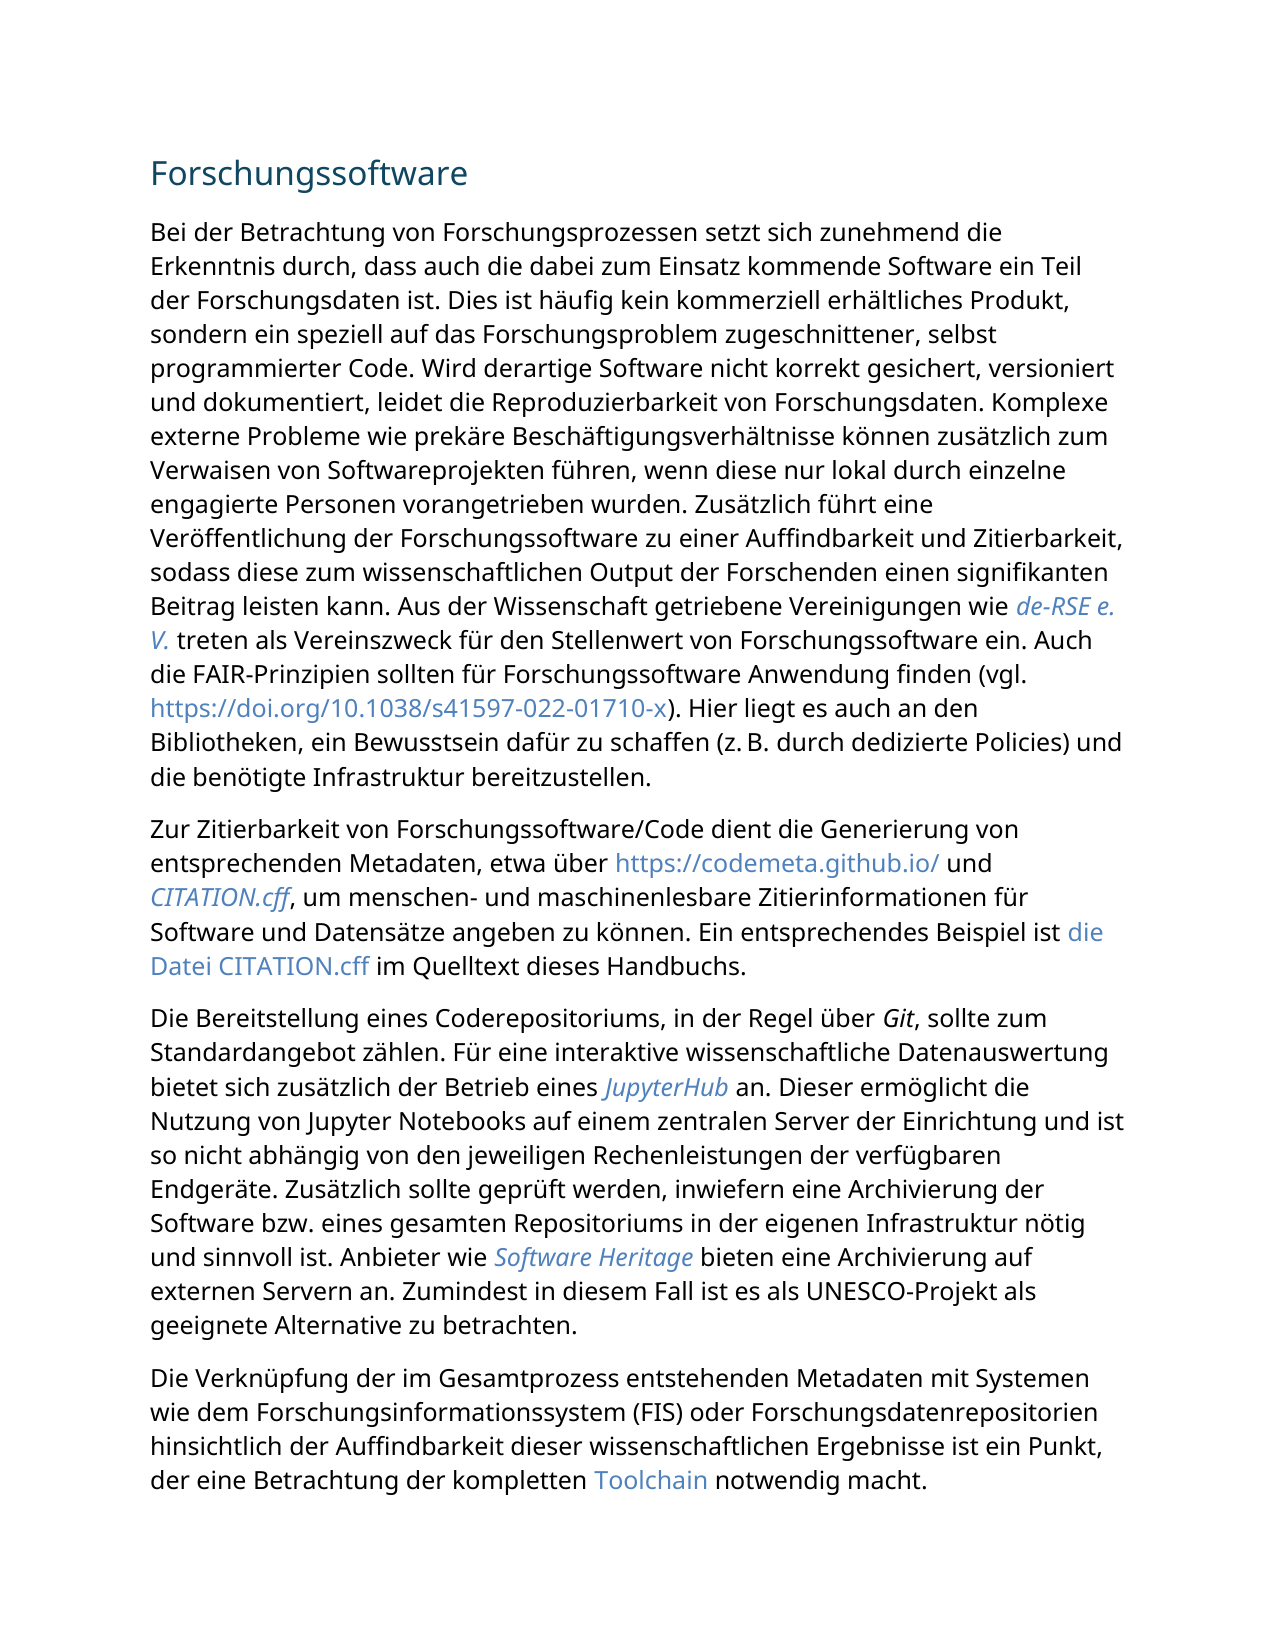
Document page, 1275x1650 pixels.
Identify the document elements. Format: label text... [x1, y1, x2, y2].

text Die Bereitstellung eines Coderepositoriums, in der Regel über Git, sollte zum Standardangebot zählen. Für eine interaktive wissenschaftliche Datenauswertung bietet sich zusätzlich der Betrieb eines JupyterHub an. Dieser ermöglicht die Nutzung von Jupyter Notebooks auf einem zentralen Server der Einrichtung und ist so nicht abhängig von den jeweiligen Rechenleistungen der verfügbaren Endgeräte. Zusätzlich sollte geprüft werden, inwiefern eine Archivierung der Software bzw. eines gesamten Repositoriums in der eigenen Infrastruktur nötig und sinnvoll ist. Anbieter wie Software Heritage bieten eine Archivierung auf externen Servern an. Zumindest in diesem Fall ist es als UNESCO-Projekt als geeignete Alternative zu betrachten. [150, 1001, 1125, 1342]
subtitle Forschungssoftware [150, 150, 1125, 195]
text Die Verknüpfung der im Gesamtprozess entstehenden Metadaten mit Systemen wie dem Forschungsinformationssystem (FIS) oder Forschungsdatenrepositorien hinsichtlich der Auffindbarkeit dieser wissenschaftlichen Ergebnisse ist ein Punkt, der eine Betrachtung der kompletten Toolchain notwendig macht. [150, 1360, 1125, 1497]
text Bei der Betrachtung von Forschungsprozessen setzt sich zunehmend die Erkenntnis durch, dass auch die dabei zum Einsatz kommende Software ein Teil der Forschungsdaten ist. Dies ist häufig kein kommerziell erhältliches Produkt, sondern ein speziell auf das Forschungsproblem zugeschnittener, selbst programmierter Code. Wird derartige Software nicht korrekt gesichert, versioniert und dokumentiert, leidet die Reproduzierbarkeit von Forschungsdaten. Komplexe externe Probleme wie prekäre Beschäftigungsverhältnisse können zusätzlich zum Verwaisen von Softwareprojekten führen, wenn diese nur lokal durch einzelne engagierte Personen vorangetrieben wurden. Zusätzlich führt eine Veröffentlichung der Forschungssoftware zu einer Auffindbarkeit und Zitierbarkeit, sodass diese zum wissenschaftlichen Output der Forschenden einen signifikanten Beitrag leisten kann. Aus der Wissenschaft getriebene Vereinigungen wie de-RSE e. V. treten als Vereinszweck für den Stellenwert von Forschungssoftware ein. Auch die FAIR-Prinzipien sollten für Forschungssoftware Anwendung finden (vgl. https://doi.org/10.1038/s41597-022-01710-x). Hier liegt es auch an den Bibliotheken, ein Bewusstsein dafür zu schaffen (z. B. durch dedizierte Policies) und die benötigte Infrastruktur bereitzustellen. [150, 214, 1125, 793]
text Zur Zitierbarkeit von Forschungssoftware/Code dient die Generierung von entsprechenden Metadaten, etwa über https://codemeta.github.io/ und CITATION.cff, um menschen- und maschinenlesbare Zitierinformationen für Software und Datensätze angeben zu können. Ein entsprechendes Beispiel ist die Datei CITATION.cff im Quelltext dieses Handbuchs. [150, 812, 1125, 982]
